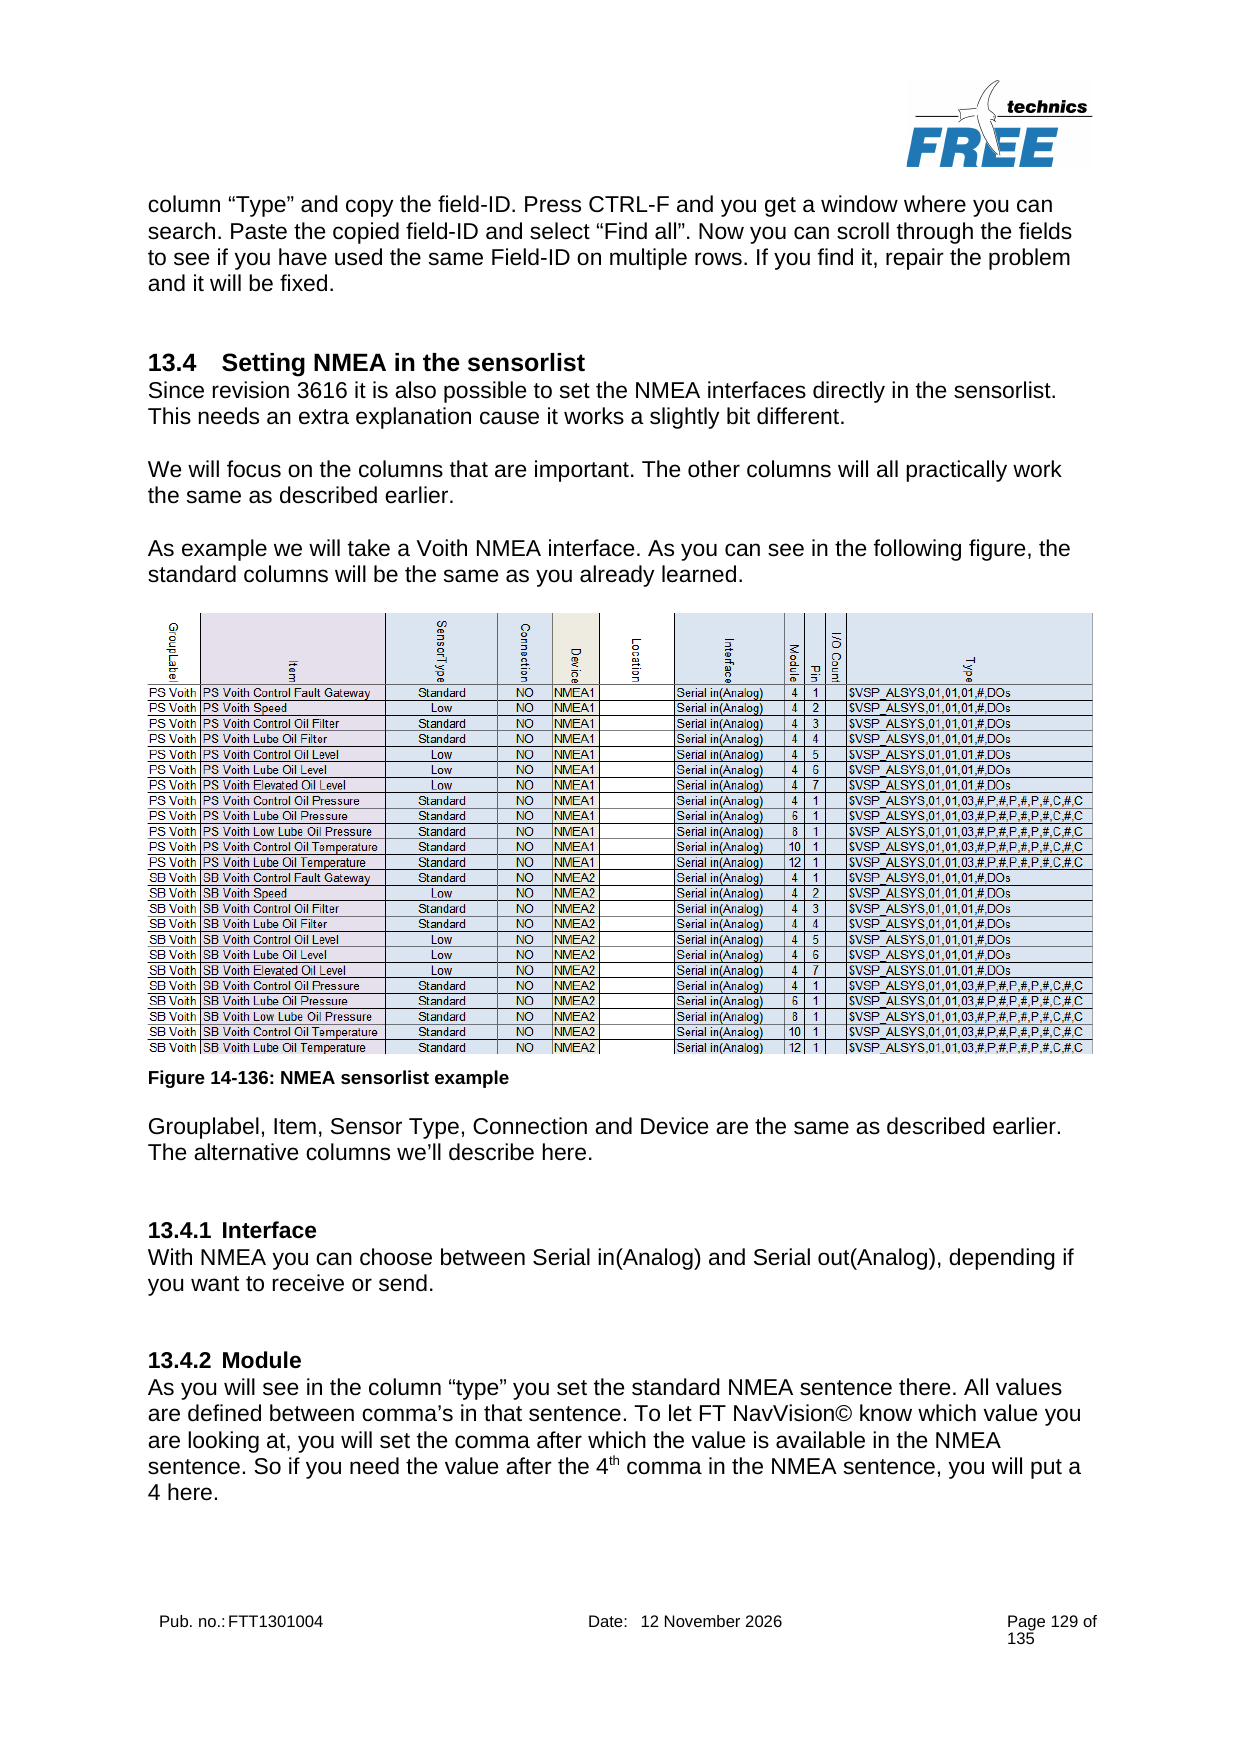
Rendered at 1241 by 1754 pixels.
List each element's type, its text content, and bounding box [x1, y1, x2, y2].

text As example we will take a Voith NMEA interface. As you can see in the following figure, the standard columns will be the same as you already learned. [148, 535, 1093, 588]
picture [147, 613, 1093, 1054]
subtitle Setting NMEA in the sensorlist [148, 348, 1093, 377]
text Grouplabel, Item, Sensor Type, Connection and Device are the same as described earlier. The alternative columns we’ll describe here. [148, 1113, 1093, 1166]
text As you will see in the column “type” you set the standard NMEA sentence there. All values are defined between comma’s in that sentence. To let FT NavVision© know which value you are looking at, you will set the comma after which the value is available in the NMEA sentence. So if you need the value after the 4th comma in the NMEA sentence, you will put a 4 here. [148, 1374, 1093, 1506]
subtitle Module [148, 1347, 1093, 1374]
picture [906, 80, 1093, 167]
text With NMEA you can choose between Serial in(Analog) and Serial out(Analog), depending if you want to receive or send. [148, 1243, 1093, 1296]
text Since revision 3616 it is also possible to set the NMEA interfaces directly in the sensorlist. This needs an extra explanation cause it works a slightly bit different. [148, 377, 1093, 429]
text We will focus on the columns that are important. The other columns will all practically work the same as described earlier. [148, 456, 1093, 508]
subtitle Interface [148, 1217, 1093, 1243]
